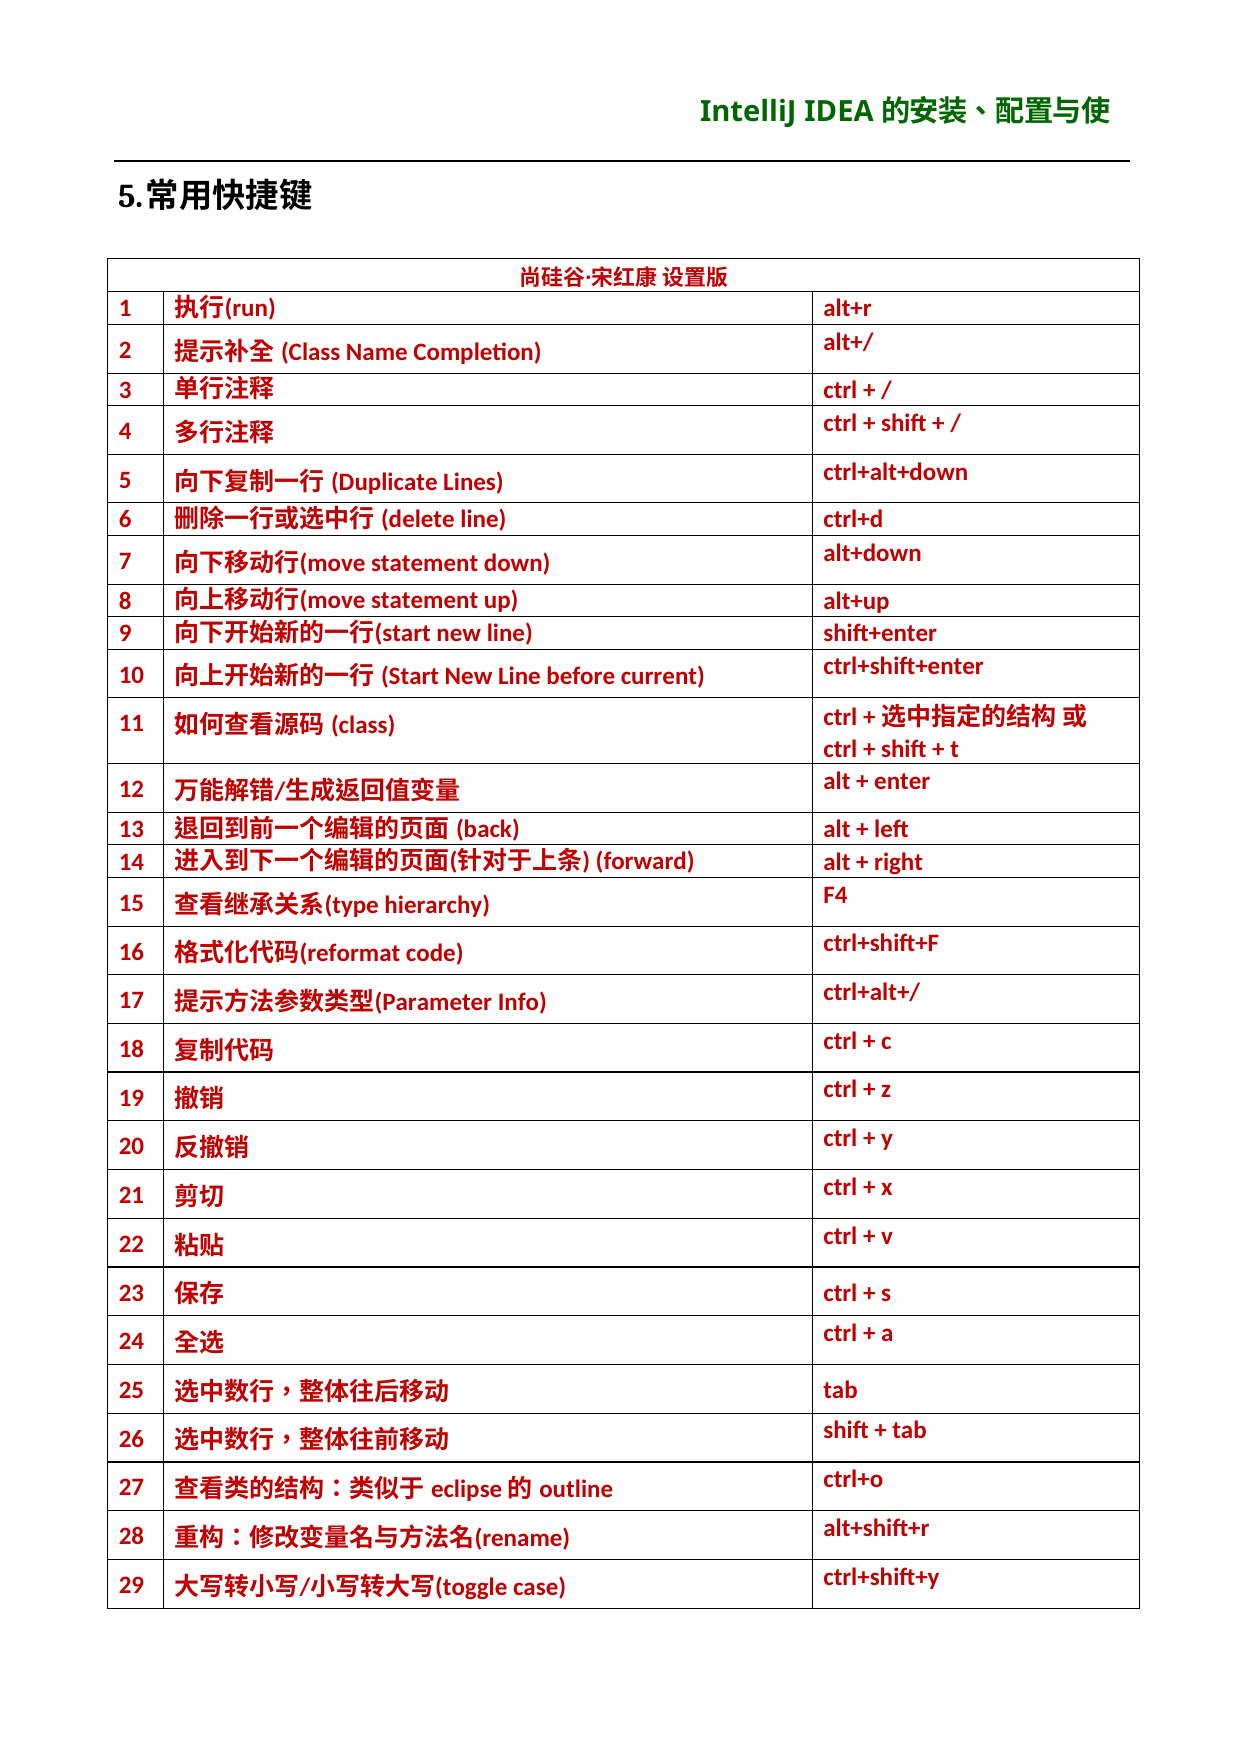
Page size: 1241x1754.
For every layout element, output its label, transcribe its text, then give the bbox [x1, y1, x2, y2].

table_cell ctrl + 选中指定的结构 或 ctrl + shift + t [812, 698, 1139, 763]
table_cell ctrl + y [812, 1121, 1139, 1169]
table_cell 向上移动行(move statement up) [164, 585, 811, 616]
table_cell 选中数行，整体往后移动 [164, 1365, 811, 1412]
table_cell 退回到前一个编辑的页面 (back) [164, 813, 811, 844]
table_cell 8 [108, 585, 163, 616]
table_cell 剪切 [164, 1170, 811, 1218]
table_cell F4 [812, 878, 1139, 926]
table_cell 15 [108, 878, 163, 926]
table_cell 19 [108, 1073, 163, 1120]
table_cell ctrl+alt+down [812, 455, 1139, 502]
table_cell alt+up [812, 585, 1139, 616]
table_cell 如何查看源码 (class) [164, 698, 811, 763]
table_cell 22 [108, 1219, 163, 1266]
table_cell 查看类的结构：类似于 eclipse 的 outline [164, 1463, 811, 1510]
table_cell alt+down [812, 536, 1139, 583]
table_cell 24 [108, 1316, 163, 1364]
table_cell 11 [108, 698, 163, 763]
table_cell alt+/ [812, 325, 1139, 373]
table_cell shift+enter [812, 617, 1139, 648]
table_cell 25 [108, 1365, 163, 1412]
table_cell 提示方法参数类型(Parameter Info) [164, 975, 811, 1023]
table_cell 多行注释 [164, 406, 811, 454]
table_cell alt + enter [812, 764, 1139, 812]
table_cell 全选 [164, 1316, 811, 1364]
table_cell 9 [108, 617, 163, 648]
table_cell 复制代码 [164, 1024, 811, 1071]
table_cell ctrl+d [812, 503, 1139, 535]
table_cell 向下开始新的一行(start new line) [164, 617, 811, 648]
table_cell ctrl + / [812, 374, 1139, 405]
table_cell 12 [108, 764, 163, 812]
table_cell ctrl + v [812, 1219, 1139, 1266]
table_cell 17 [108, 975, 163, 1023]
table_cell 14 [108, 845, 163, 877]
table_cell 提示补全 (Class Name Completion) [164, 325, 811, 373]
table_cell ctrl + c [812, 1024, 1139, 1071]
table_cell 28 [108, 1511, 163, 1559]
table_cell 16 [108, 927, 163, 974]
table_cell 进入到下一个编辑的页面(针对于上条) (forward) [164, 845, 811, 877]
table_cell alt+shift+r [812, 1511, 1139, 1559]
table_cell alt + left [812, 813, 1139, 844]
table_cell 反撤销 [164, 1121, 811, 1169]
table_cell ctrl + s [812, 1268, 1139, 1315]
table_cell 大写转小写/小写转大写(toggle case) [164, 1560, 811, 1607]
table_cell 2 [108, 325, 163, 373]
table_cell ctrl + shift + / [812, 406, 1139, 454]
table_cell shift + tab [812, 1414, 1139, 1461]
table_cell 粘贴 [164, 1219, 811, 1266]
table_cell ctrl+shift+F [812, 927, 1139, 974]
table_cell 查看继承关系(type hierarchy) [164, 878, 811, 926]
table_cell alt + right [812, 845, 1139, 877]
table_cell 10 [108, 650, 163, 697]
table_cell 重构：修改变量名与方法名(rename) [164, 1511, 811, 1559]
table_cell 格式化代码(reformat code) [164, 927, 811, 974]
table_cell 13 [108, 813, 163, 844]
table_cell 3 [108, 374, 163, 405]
table_cell 27 [108, 1463, 163, 1510]
table_cell ctrl+alt+/ [812, 975, 1139, 1023]
table_cell 向下复制一行 (Duplicate Lines) [164, 455, 811, 502]
table_cell 保存 [164, 1268, 811, 1315]
table_cell 20 [108, 1121, 163, 1169]
table_cell ctrl+shift+enter [812, 650, 1139, 697]
table_cell 执行(run) [164, 292, 811, 324]
table_cell 29 [108, 1560, 163, 1607]
table_cell 21 [108, 1170, 163, 1218]
table_cell 18 [108, 1024, 163, 1071]
table_cell alt+r [812, 292, 1139, 324]
table_cell ctrl + a [812, 1316, 1139, 1364]
table_cell 万能解错/生成返回值变量 [164, 764, 811, 812]
table_cell 26 [108, 1414, 163, 1461]
table_cell 5 [108, 455, 163, 502]
table_cell ctrl+o [812, 1463, 1139, 1510]
table_cell 撤销 [164, 1073, 811, 1120]
table_cell 删除一行或选中行 (delete line) [164, 503, 811, 535]
table_cell 向上开始新的一行 (Start New Line before current) [164, 650, 811, 697]
table_cell 向下移动行(move statement down) [164, 536, 811, 583]
table_cell 1 [108, 292, 163, 324]
subtitle 常用快捷键 [118, 172, 1213, 217]
table_cell 4 [108, 406, 163, 454]
table_cell 7 [108, 536, 163, 583]
table_cell 选中数行，整体往前移动 [164, 1414, 811, 1461]
table_header 尚硅谷·宋红康 设置版 [108, 259, 1139, 291]
table_cell 单行注释 [164, 374, 811, 405]
table_cell 23 [108, 1268, 163, 1315]
table_cell 6 [108, 503, 163, 535]
table_cell ctrl+shift+y [812, 1560, 1139, 1607]
table_cell ctrl + z [812, 1073, 1139, 1120]
table_cell tab [812, 1365, 1139, 1412]
table_cell ctrl + x [812, 1170, 1139, 1218]
